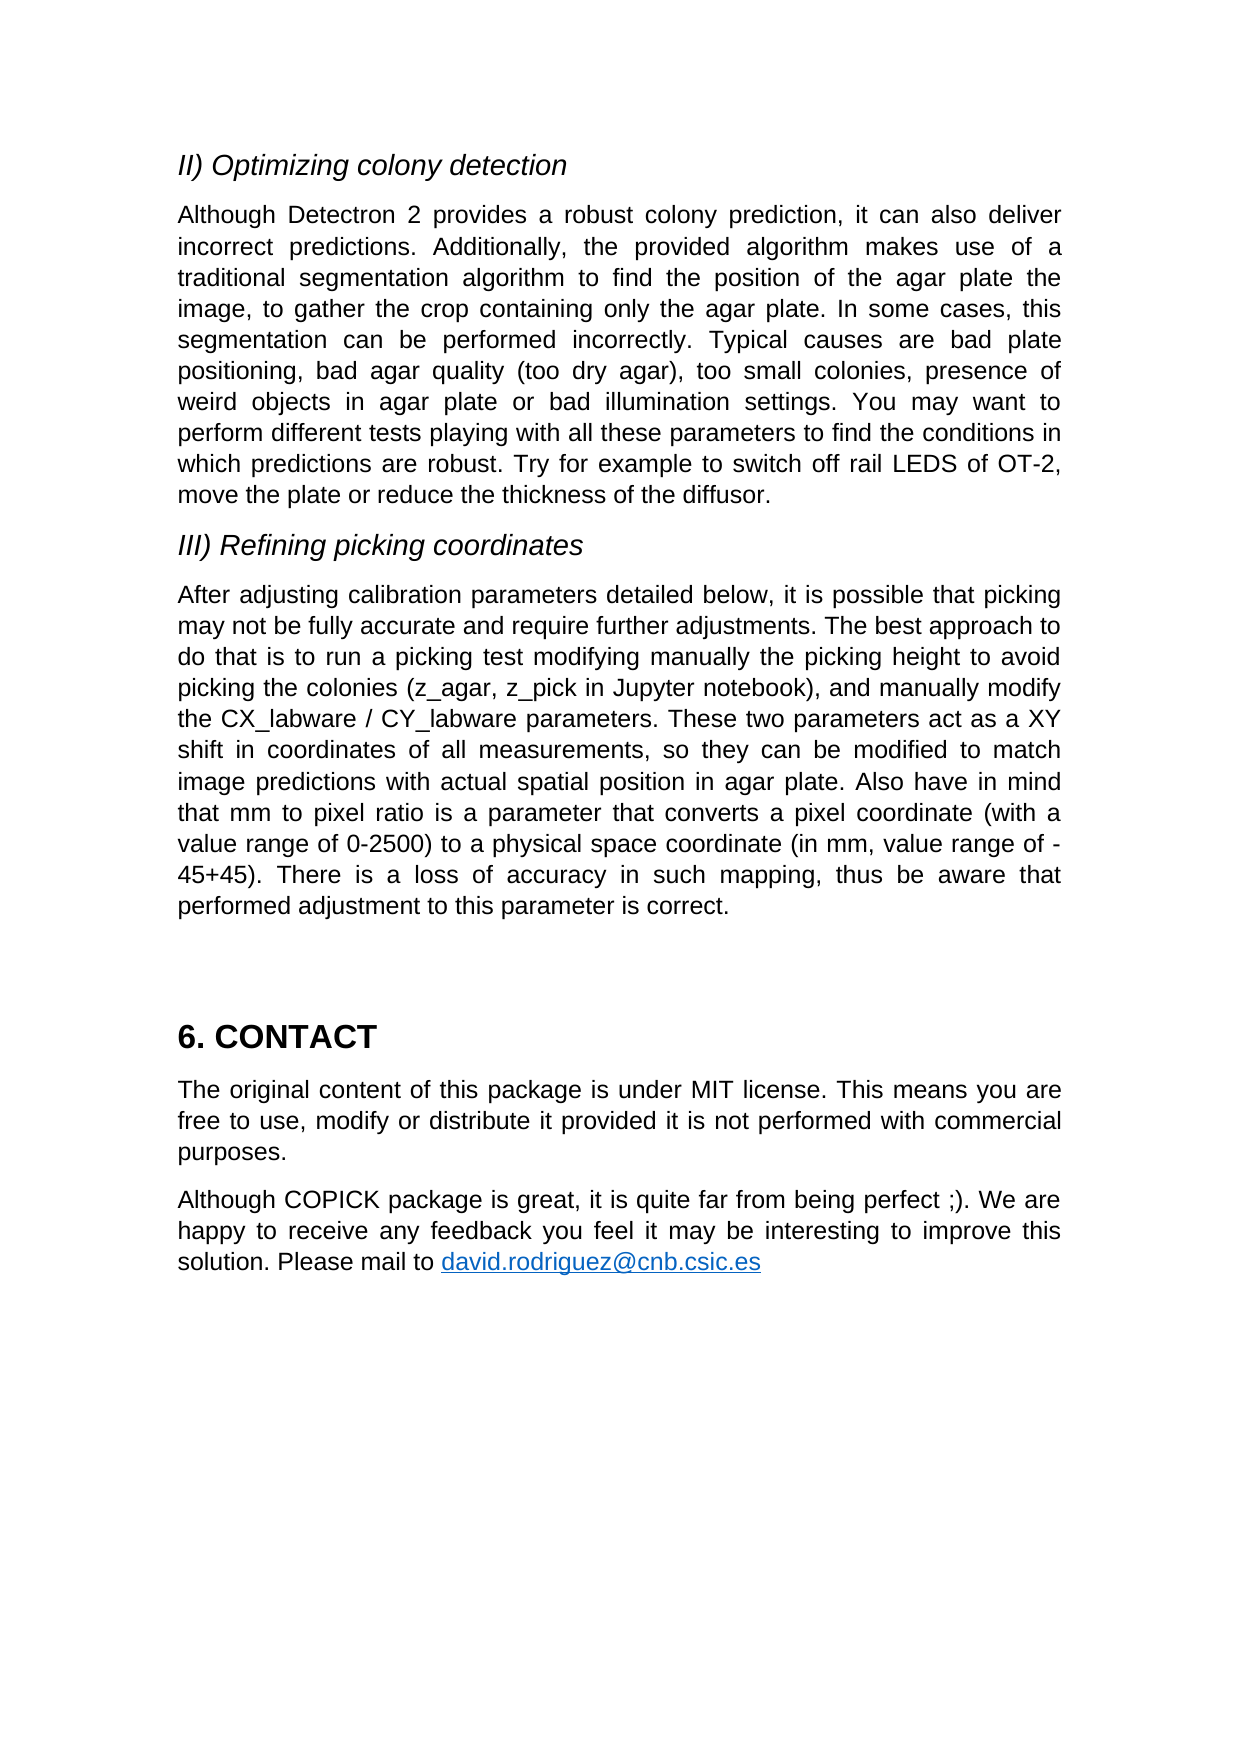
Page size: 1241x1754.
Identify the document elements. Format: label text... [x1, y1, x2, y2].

text 6. CONTACT [177, 1017, 1063, 1056]
list Although Detectron 2 provides a robust colony prediction, it can also deliver incorrect predictions. Additionally, the provided algorithm makes use of a traditional segmentation algorithm to find the position of the agar plate the image, to gather the crop containing only the agar plate. In some cases, this segmentation can be performed incorrectly. Typical causes are bad plate positioning, bad agar quality (too dry agar), too small colonies, presence of weird objects in agar plate or bad illumination settings. You may want to perform different tests playing with all these parameters to find the conditions in which predictions are robust. Try for example to switch off rail LEDS of OT-2, move the plate or reduce the thickness of the diffusor. [177, 200, 1063, 508]
text Although COPICK package is great, it is quite far from being perfect ;). We are happy to receive any feedback you feel it may be interesting to improve this solution. Please mail to david.rodriguez@cnb.csic.es [177, 1185, 1063, 1276]
text II) Optimizing colony detection [177, 148, 1063, 181]
text The original content of this package is under MIT license. This means you are free to use, modify or distribute it provided it is not performed with commercial purposes. [177, 1075, 1063, 1166]
text III) Refining picking coordinates [177, 527, 1063, 561]
list After adjusting calibration parameters detailed below, it is possible that picking may not be fully accurate and require further adjustments. The best approach to do that is to run a picking test modifying manually the picking height to avoid picking the colonies (z_agar, z_pick in Jupyter notebook), and manually modify the CX_labware / CY_labware parameters. These two parameters act as a XY shift in coordinates of all measurements, so they can be modified to match image predictions with actual spatial position in agar plate. Also have in mind that mm to pixel ratio is a parameter that converts a pixel coordinate (with a value range of 0-2500) to a physical space coordinate (in mm, value range of -45+45). There is a loss of accuracy in such mapping, thus be aware that performed adjustment to this parameter is correct. [177, 580, 1063, 919]
